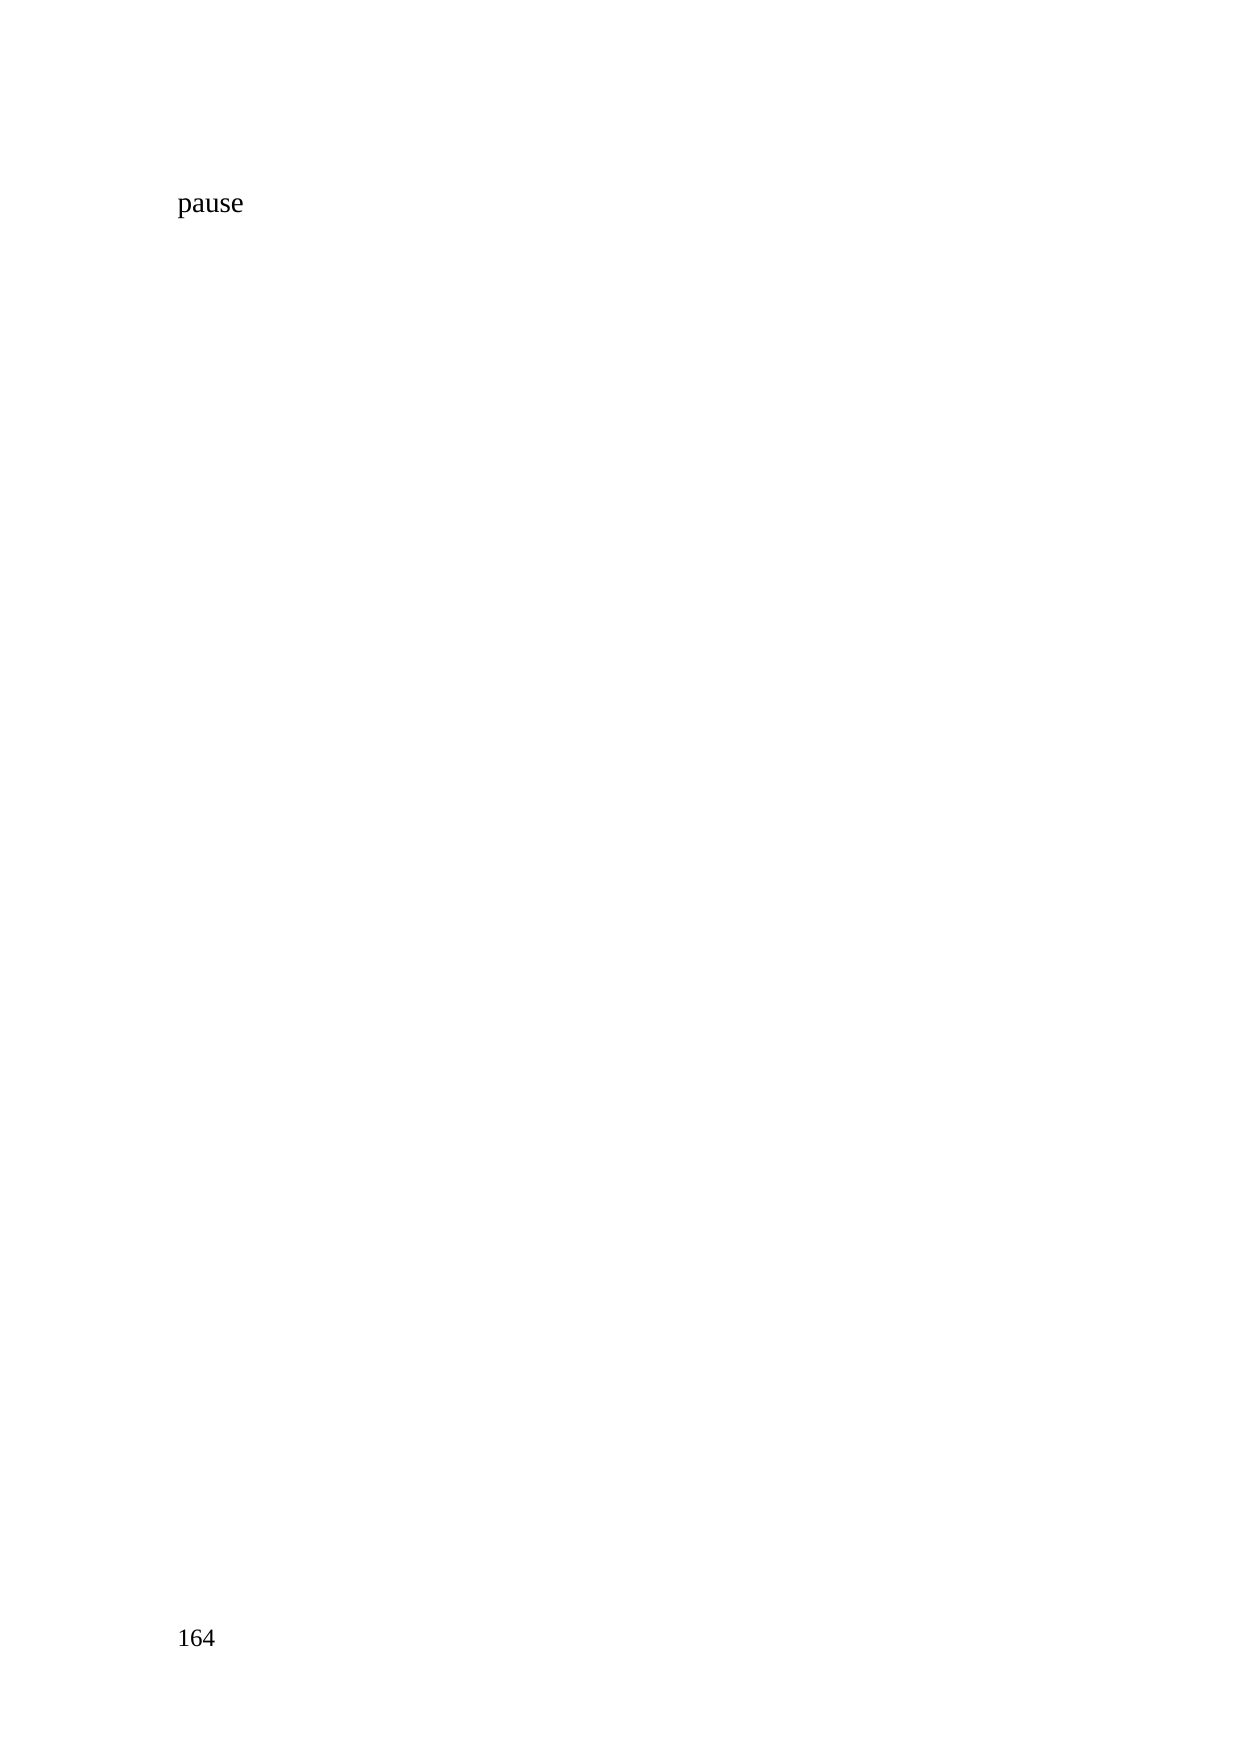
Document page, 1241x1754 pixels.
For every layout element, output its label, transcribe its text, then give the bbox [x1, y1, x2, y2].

text pause [177, 185, 1152, 219]
